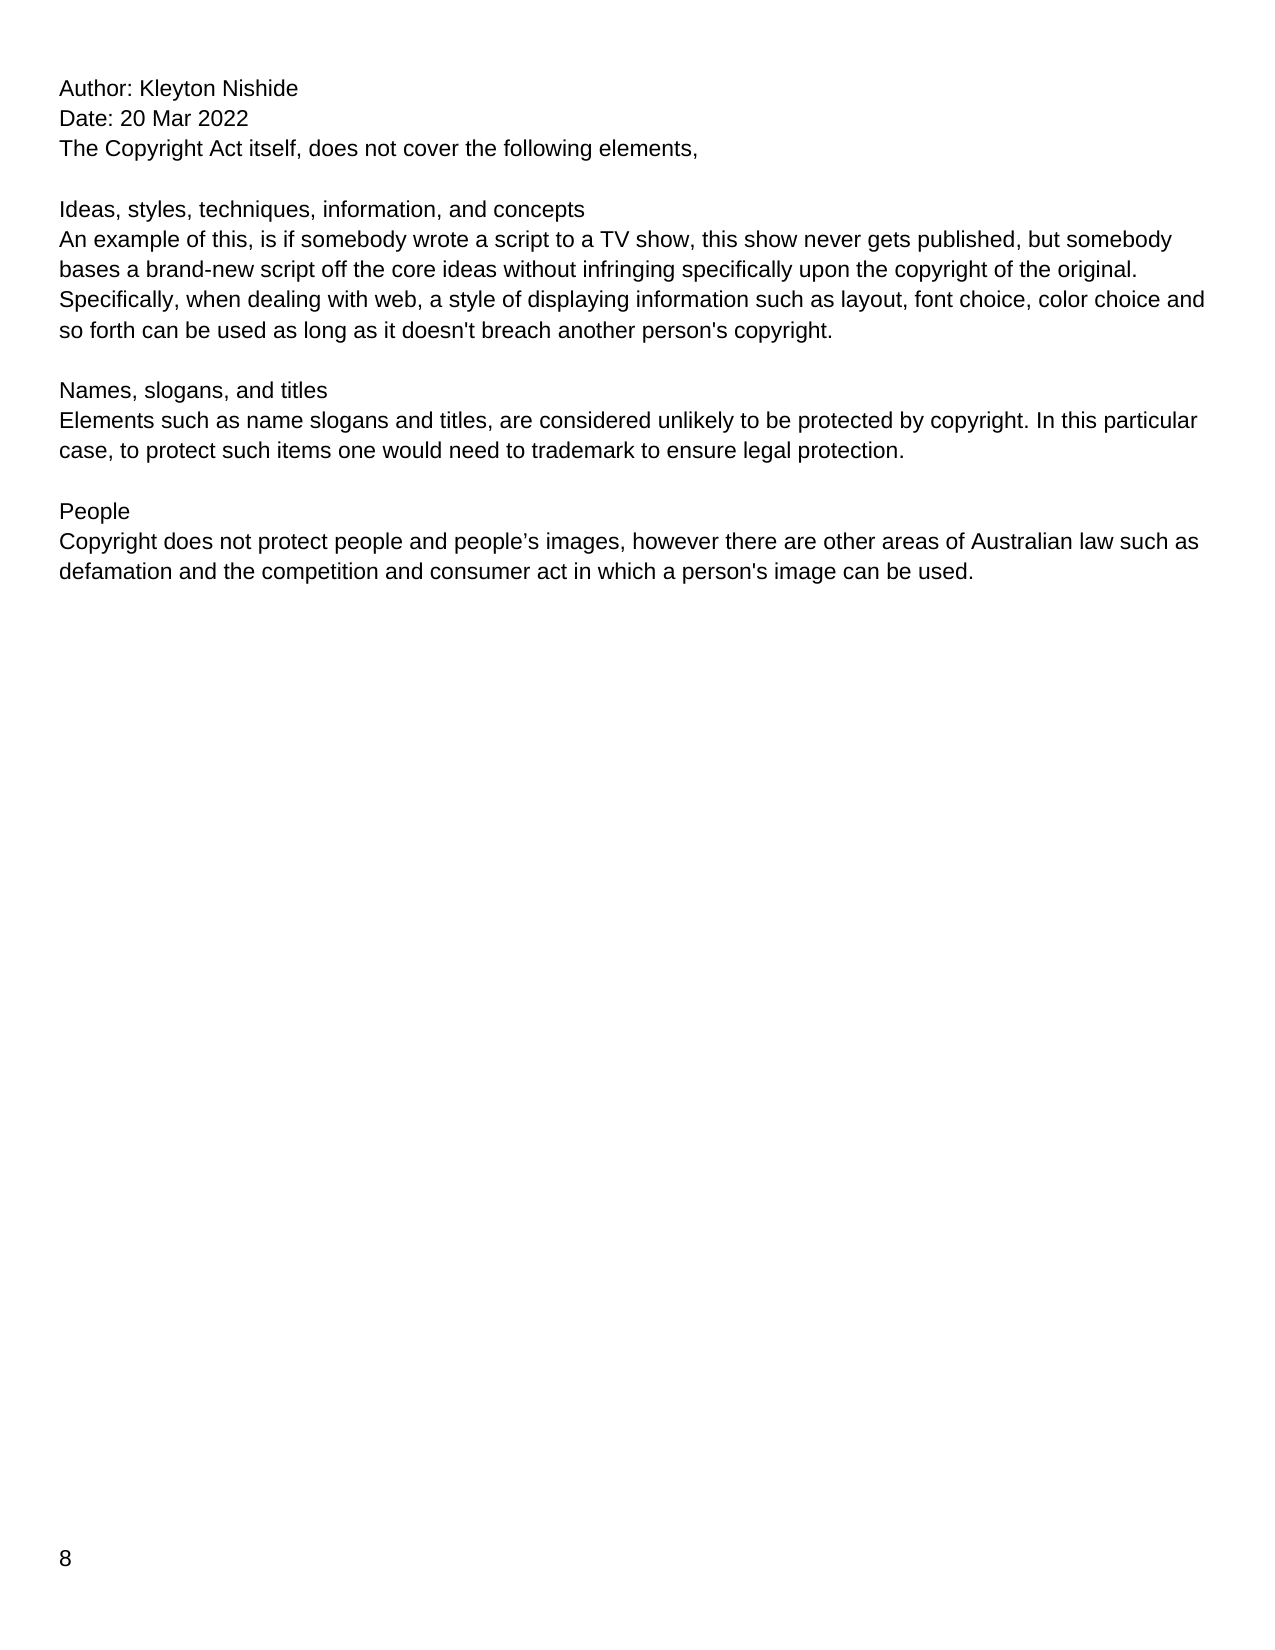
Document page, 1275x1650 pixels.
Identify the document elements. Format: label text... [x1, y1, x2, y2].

text Names, slogans, and titles [59, 377, 1216, 403]
text Copyright does not protect people and people’s images, however there are other areas of Australian law such as defamation and the competition and consumer act in which a person's image can be used. [59, 528, 1216, 585]
text An example of this, is if somebody wrote a script to a TV show, this show never gets published, but somebody bases a brand-new script off the core ideas without infringing specifically upon the copyright of the original. Specifically, when dealing with web, a style of displaying information such as layout, font choice, color choice and so forth can be used as long as it doesn't breach another person's copyright. [59, 226, 1216, 343]
text Ideas, styles, techniques, information, and concepts [59, 196, 1216, 222]
text Elements such as name slogans and titles, are considered unlikely to be protected by copyright. In this particular case, to protect such items one would need to trademark to ensure legal protection. [59, 407, 1216, 464]
text The Copyright Act itself, does not cover the following elements, [59, 135, 1216, 162]
text People [59, 498, 1216, 524]
